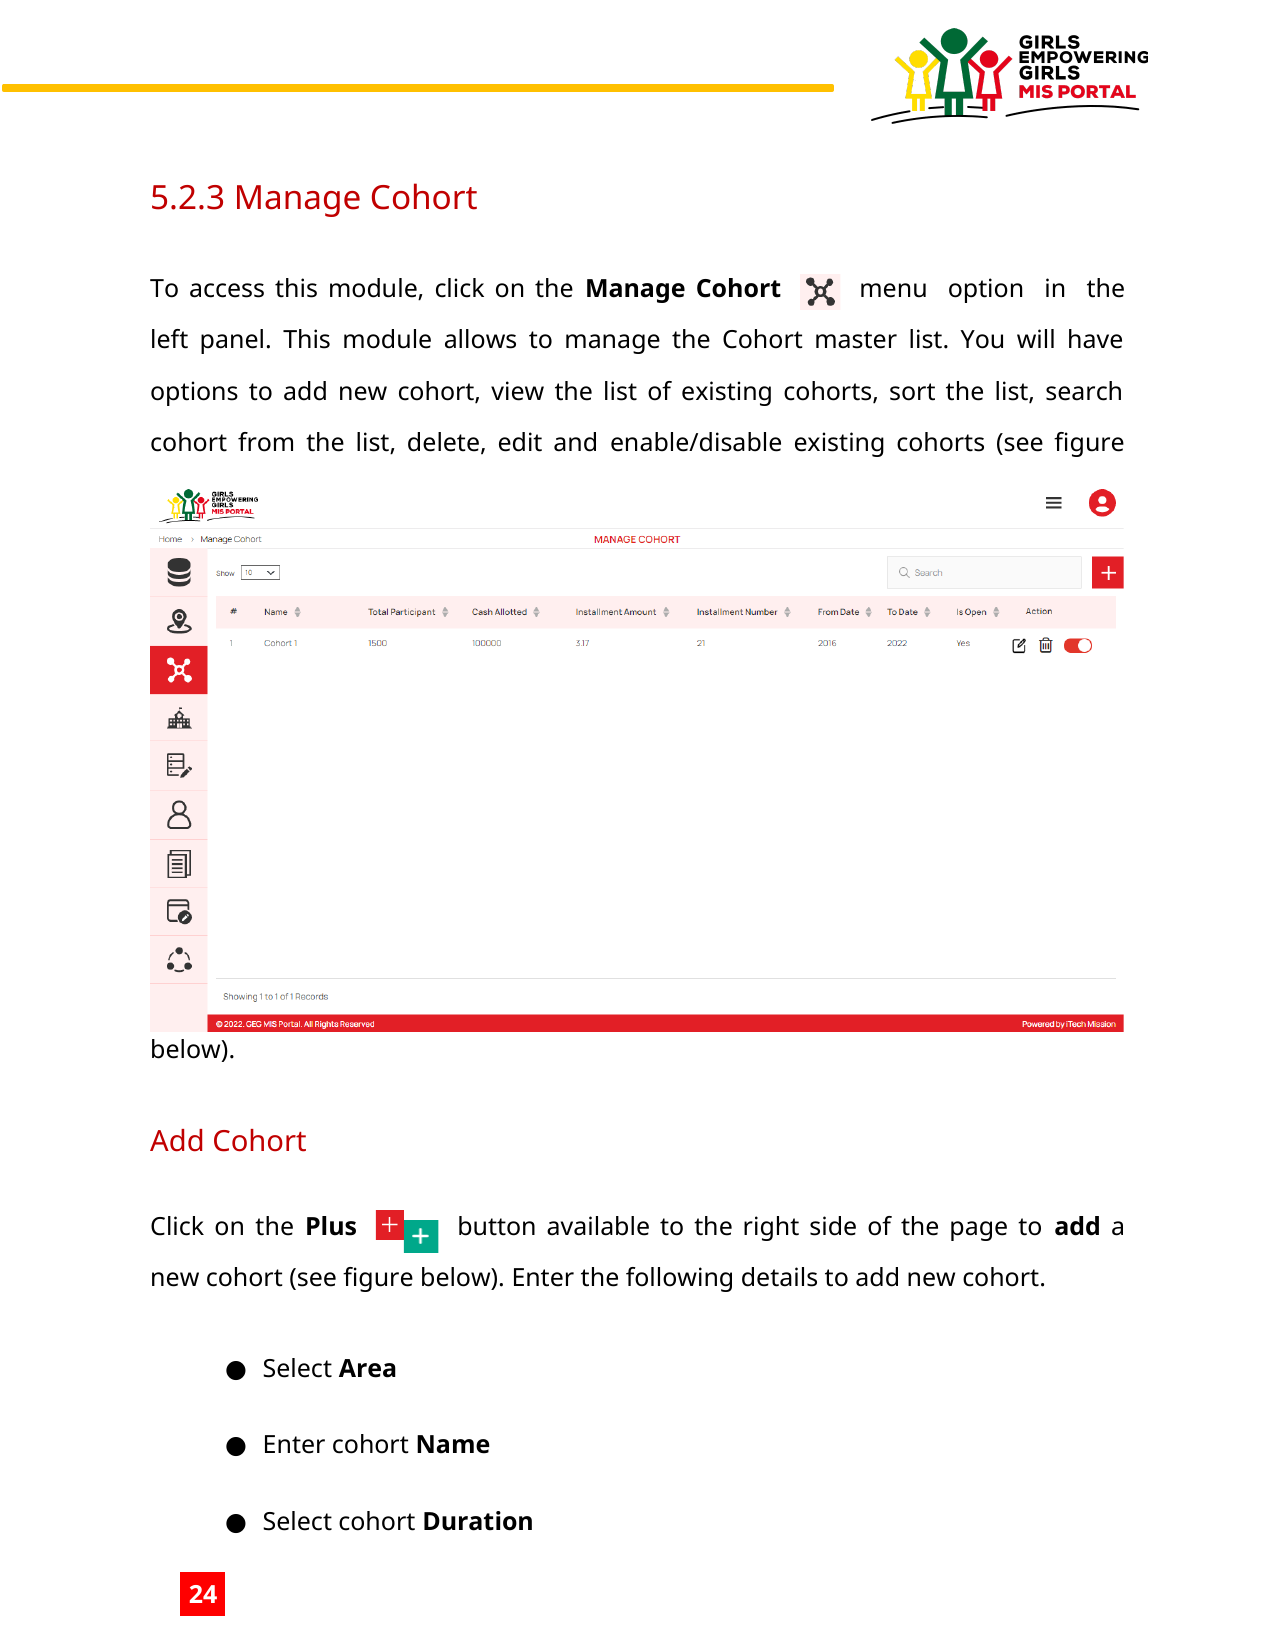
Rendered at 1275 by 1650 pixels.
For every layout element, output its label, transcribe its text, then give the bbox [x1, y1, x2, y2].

subtitle 5.2.3 Manage Cohort [150, 174, 1125, 219]
list Select cohort Duration [225, 1494, 1125, 1545]
text Click on the Plus button available to the right side of the page to add a new cohort (see figure below). Enter the following details to add new cohort. [150, 1209, 1125, 1294]
subtitle Add Cohort [150, 1120, 1066, 1160]
list Select Area [225, 1340, 1125, 1391]
picture [800, 274, 841, 310]
list Enter cohort Name [225, 1417, 1125, 1468]
picture [375, 1210, 439, 1253]
picture [150, 484, 1124, 1032]
picture [871, 28, 1148, 125]
